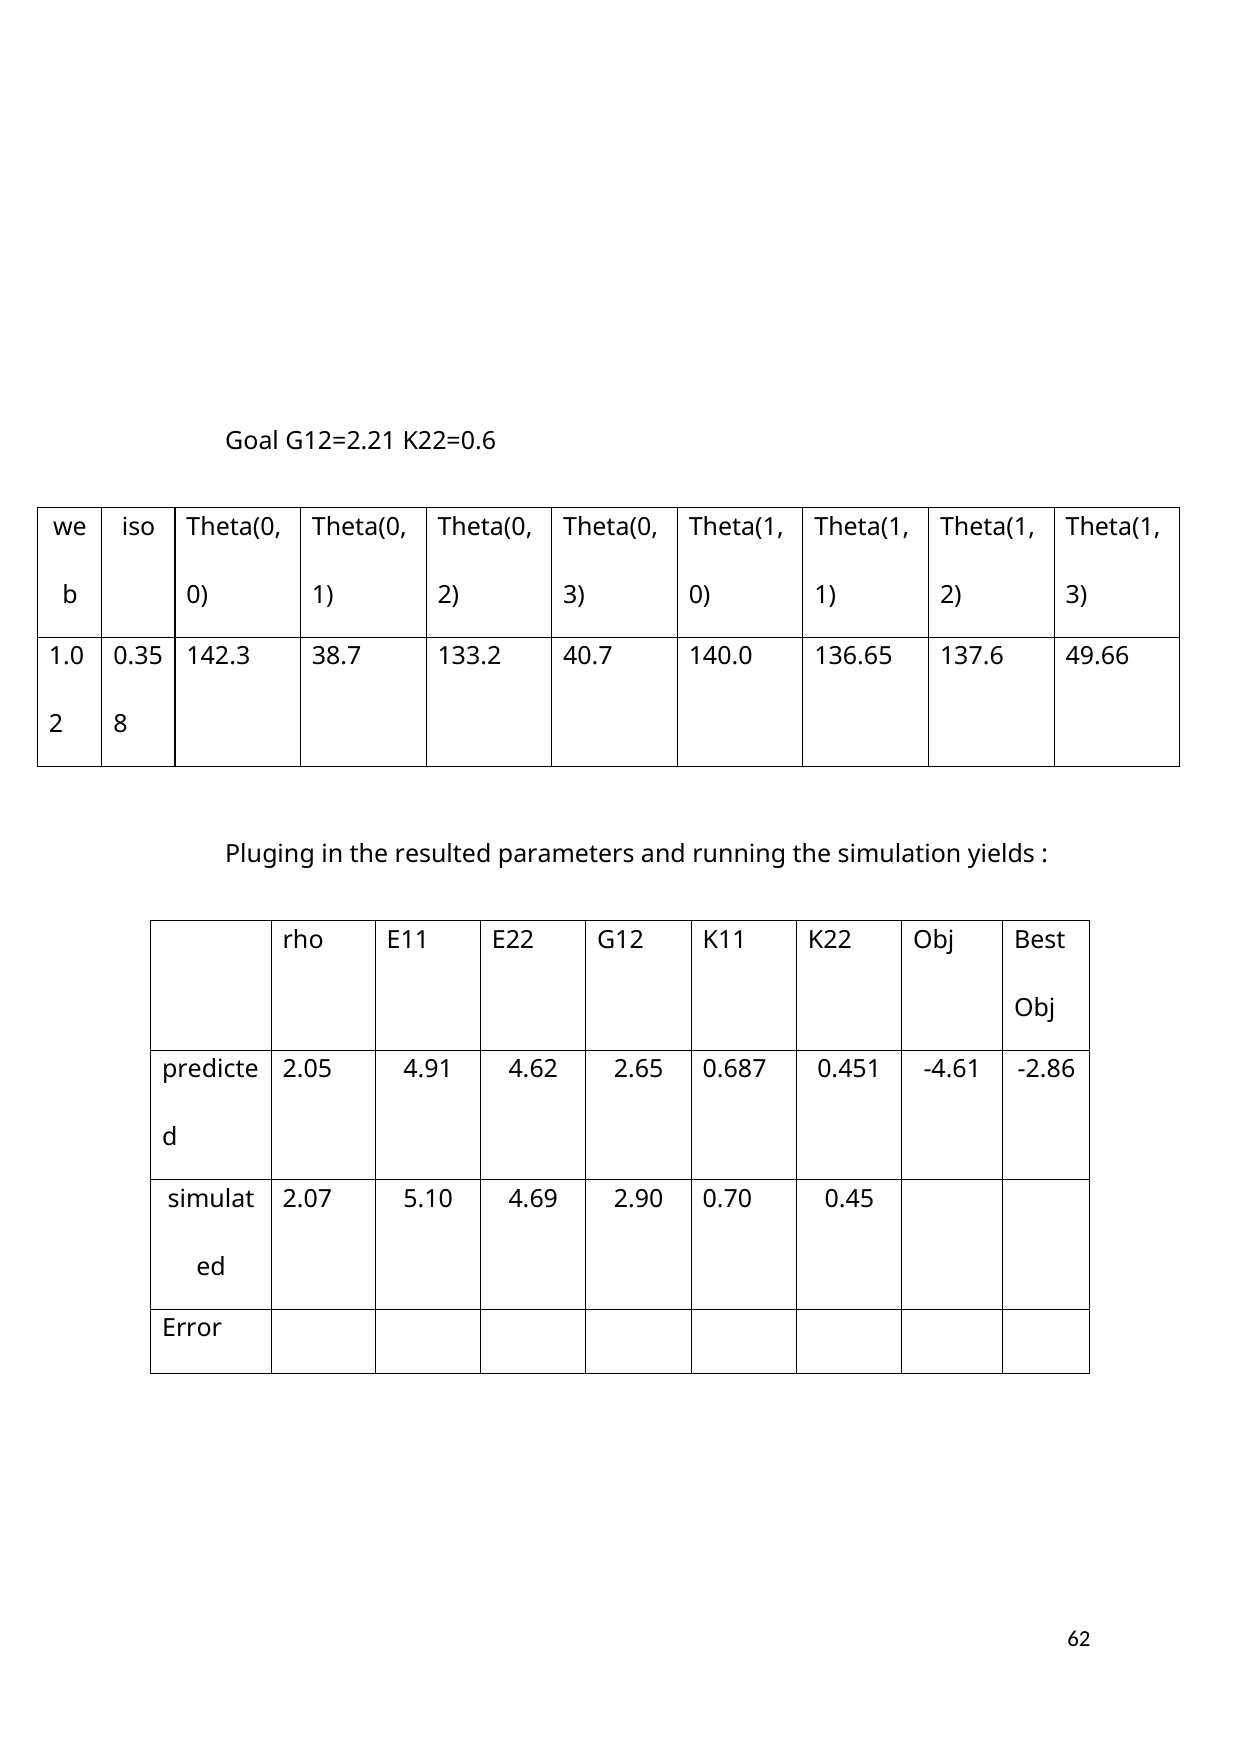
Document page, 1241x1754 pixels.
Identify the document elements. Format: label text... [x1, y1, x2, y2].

list Goal G12=2.21 K22=0.6 [225, 422, 1090, 457]
table_cell [272, 1310, 375, 1372]
table_header Theta(0,3) [552, 508, 677, 637]
table_cell 4.69 [481, 1180, 585, 1309]
table_header K22 [797, 921, 901, 1050]
table_cell [376, 1310, 480, 1372]
table_cell [797, 1310, 901, 1372]
table_cell [692, 1310, 796, 1372]
table_cell 2.07 [272, 1180, 375, 1309]
table_header Theta(1,2) [929, 508, 1054, 637]
table_cell [481, 1310, 585, 1372]
table_header Theta(1,3) [1055, 508, 1179, 637]
table_header rho [272, 921, 375, 1050]
table_header Theta(0,0) [176, 508, 300, 637]
table_header Theta(0,2) [427, 508, 551, 637]
table_cell 0.687 [692, 1051, 796, 1179]
table_cell 4.91 [376, 1051, 480, 1179]
table_cell Error [151, 1310, 271, 1372]
table_header E11 [376, 921, 480, 1050]
table_cell predicted [151, 1051, 271, 1179]
table_cell 49.66 [1055, 638, 1179, 766]
table_cell 0.451 [797, 1051, 901, 1179]
table_cell 0.45 [797, 1180, 901, 1309]
table_header K11 [692, 921, 796, 1050]
table_header Theta(1,0) [678, 508, 802, 637]
table_cell simulated [151, 1180, 271, 1309]
table_cell [1003, 1310, 1089, 1372]
table_cell [586, 1310, 691, 1372]
table_cell 2.05 [272, 1051, 375, 1179]
table_cell 40.7 [552, 638, 677, 766]
table_cell 0.358 [102, 638, 174, 766]
table_cell 2.90 [586, 1180, 691, 1309]
table_cell 2.65 [586, 1051, 691, 1179]
table_cell 140.0 [678, 638, 802, 766]
table_cell 1.02 [38, 638, 101, 766]
table_header web [38, 508, 101, 637]
table_cell [1003, 1180, 1089, 1309]
table_header iso [102, 508, 174, 637]
table_cell 0.70 [692, 1180, 796, 1309]
table_header Theta(1,1) [803, 508, 928, 637]
table_cell [902, 1310, 1002, 1372]
table_cell -2.86 [1003, 1051, 1089, 1179]
table_cell 4.62 [481, 1051, 585, 1179]
list Pluging in the resulted parameters and running the simulation yields : [225, 835, 1090, 869]
table_cell [902, 1180, 1002, 1309]
table_cell 5.10 [376, 1180, 480, 1309]
table_header Theta(0,1) [301, 508, 426, 637]
table_header [151, 921, 271, 1050]
table_header E22 [481, 921, 585, 1050]
table_cell 136.65 [803, 638, 928, 766]
table_cell 38.7 [301, 638, 426, 766]
table_header G12 [586, 921, 691, 1050]
table_cell 137.6 [929, 638, 1054, 766]
table_cell -4.61 [902, 1051, 1002, 1179]
table_header Obj [902, 921, 1002, 1050]
table_header Best Obj [1003, 921, 1089, 1050]
table_cell 133.2 [427, 638, 551, 766]
table_cell 142.3 [176, 638, 300, 766]
